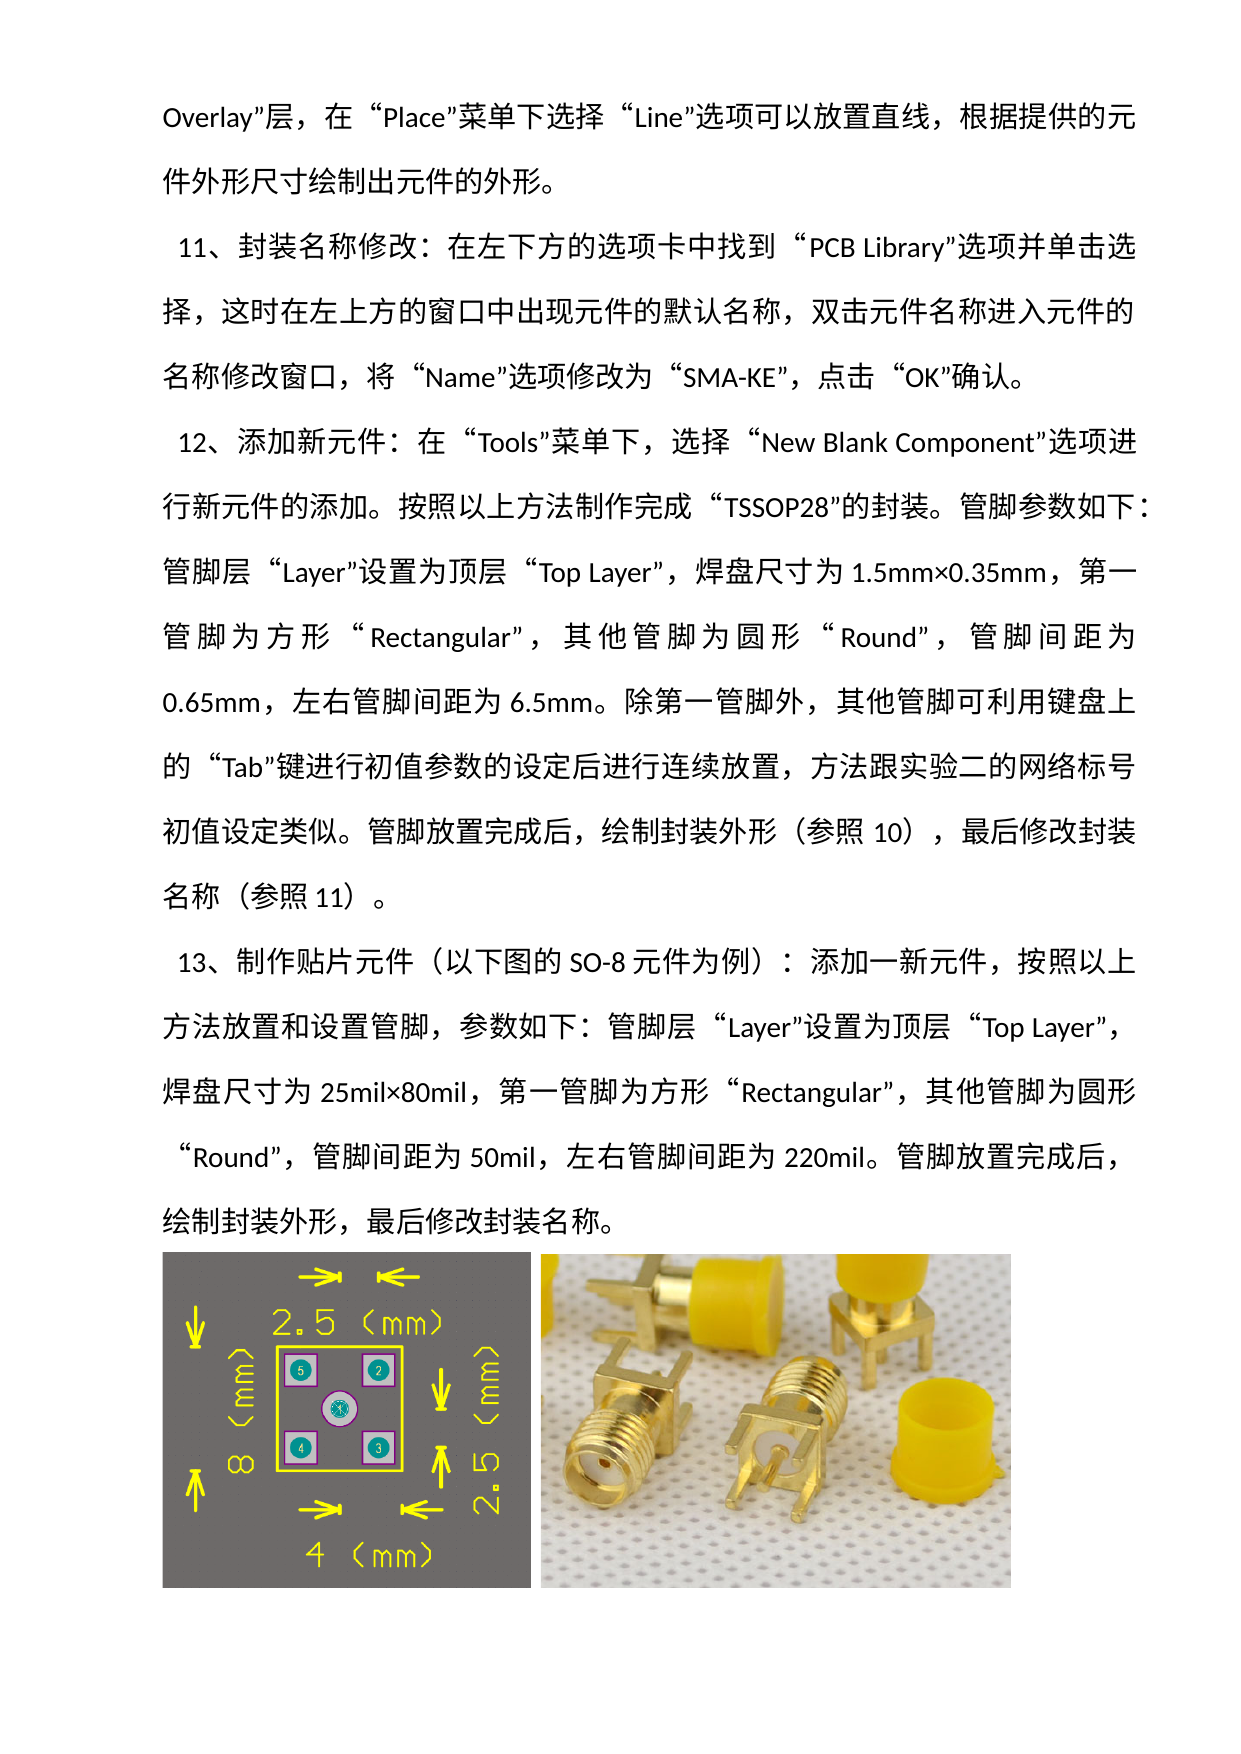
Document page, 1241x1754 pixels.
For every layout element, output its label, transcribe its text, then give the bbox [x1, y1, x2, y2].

text 11、封装名称修改：在左下方的选项卡中找到“PCB Library”选项并单击选择，这时在左上方的窗口中出现元件的默认名称，双击元件名称进入元件的名称修改窗口，将“Name”选项修改为“SMA-KE”，点击“OK”确认。 [162, 212, 1137, 407]
picture [162, 1252, 531, 1588]
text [162, 82, 1137, 212]
picture [540, 1254, 1011, 1588]
text 13、制作贴片元件（以下图的SO-8元件为例）：添加一新元件，按照以上方法放置和设置管脚，参数如下：管脚层“Layer”设置为顶层“Top Layer”，焊盘尺寸为25mil×80mil，第一管脚为方形“Rectangular”，其他管脚为圆形“Round”，管脚间距为50mil，左右管脚间距为220mil。管脚放置完成后，绘制封装外形，最后修改封装名称。 [162, 927, 1137, 1252]
text 12、添加新元件：在“Tools”菜单下，选择“New Blank Component”选项进行新元件的添加。按照以上方法制作完成“TSSOP28”的封装。管脚参数如下：管脚层“Layer”设置为顶层“Top Layer”，焊盘尺寸为1.5mm×0.35mm，第一管脚为方形“Rectangular”，其他管脚为圆形“Round”，管脚间距为0.65mm，左右管脚间距为6.5mm。除第一管脚外，其他管脚可利用键盘上的“Tab”键进行初值参数的设定后进行连续放置，方法跟实验二的网络标号初值设定类似。管脚放置完成后，绘制封装外形（参照10），最后修改封装名称（参照11）。 [162, 407, 1137, 927]
